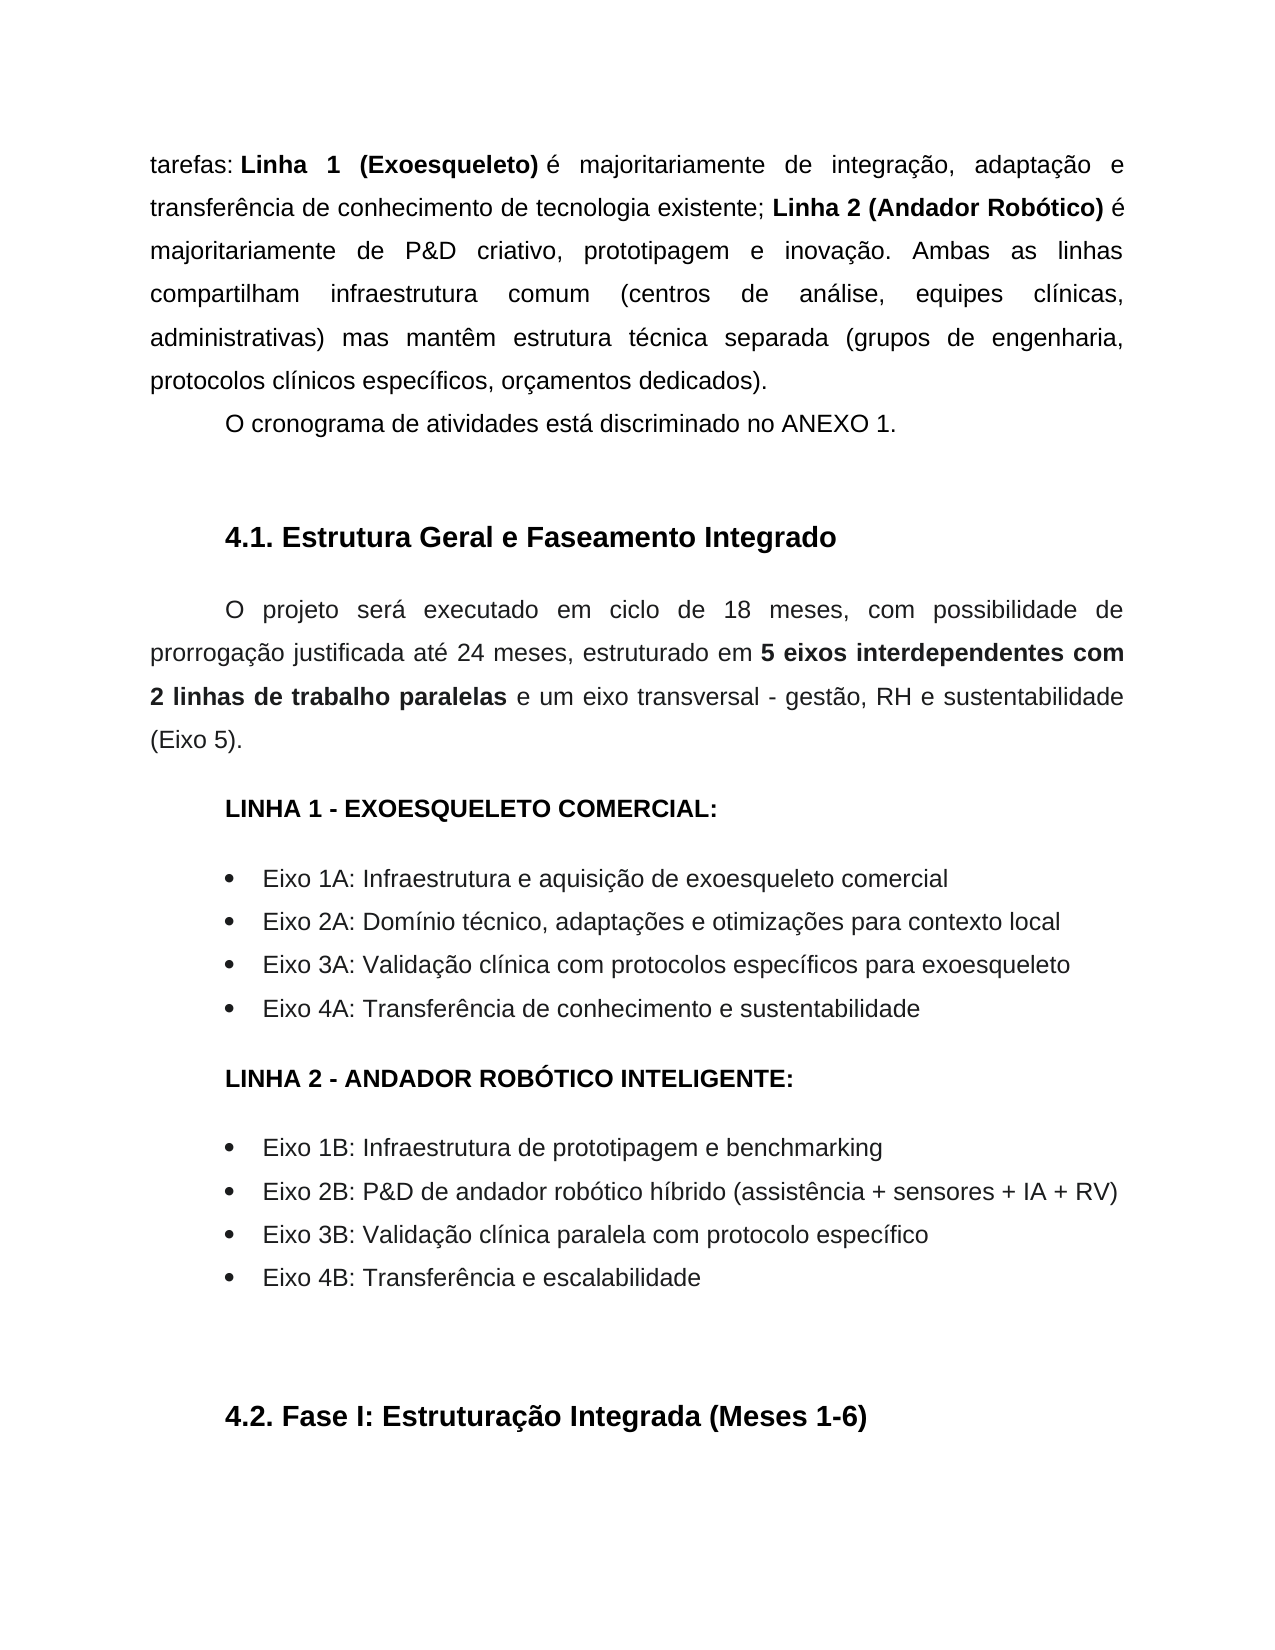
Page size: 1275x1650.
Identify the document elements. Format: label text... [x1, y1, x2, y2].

list Eixo 4A: Transferência de conhecimento e sustentabilidade [225, 994, 1125, 1023]
text O projeto será executado em ciclo de 18 meses, com possibilidade de prorrogação justificada até 24 meses, estruturado em 5 eixos interdependentes com 2 linhas de trabalho paralelas e um eixo transversal - gestão, RH e sustentabilidade (Eixo 5). [150, 595, 1125, 753]
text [150, 150, 1125, 394]
list Eixo 3A: Validação clínica com protocolos específicos para exoesqueleto [225, 951, 1125, 979]
list Eixo 2B: P&D de andador robótico híbrido (assistência + sensores + IA + RV) [225, 1176, 1125, 1205]
list Eixo 2A: Domínio técnico, adaptações e otimizações para contexto local [225, 907, 1125, 936]
subtitle 4.1. Estrutura Geral e Faseamento Integrado [150, 520, 1125, 553]
text O cronograma de atividades está discriminado no ANEXO 1. [150, 409, 1125, 437]
list Eixo 1A: Infraestrutura e aquisição de exoesqueleto comercial [225, 864, 1125, 893]
subtitle 4.2. Fase I: Estruturação Integrada (Meses 1-6) [150, 1399, 1125, 1433]
subtitle LINHA 2 - ANDADOR ROBÓTICO INTELIGENTE: [150, 1063, 1125, 1092]
subtitle LINHA 1 - EXOESQUELETO COMERCIAL: [150, 794, 1125, 823]
list Eixo 4B: Transferência e escalabilidade [225, 1263, 1125, 1292]
list Eixo 3B: Validação clínica paralela com protocolo específico [225, 1220, 1125, 1248]
list Eixo 1B: Infraestrutura de prototipagem e benchmarking [225, 1133, 1125, 1162]
